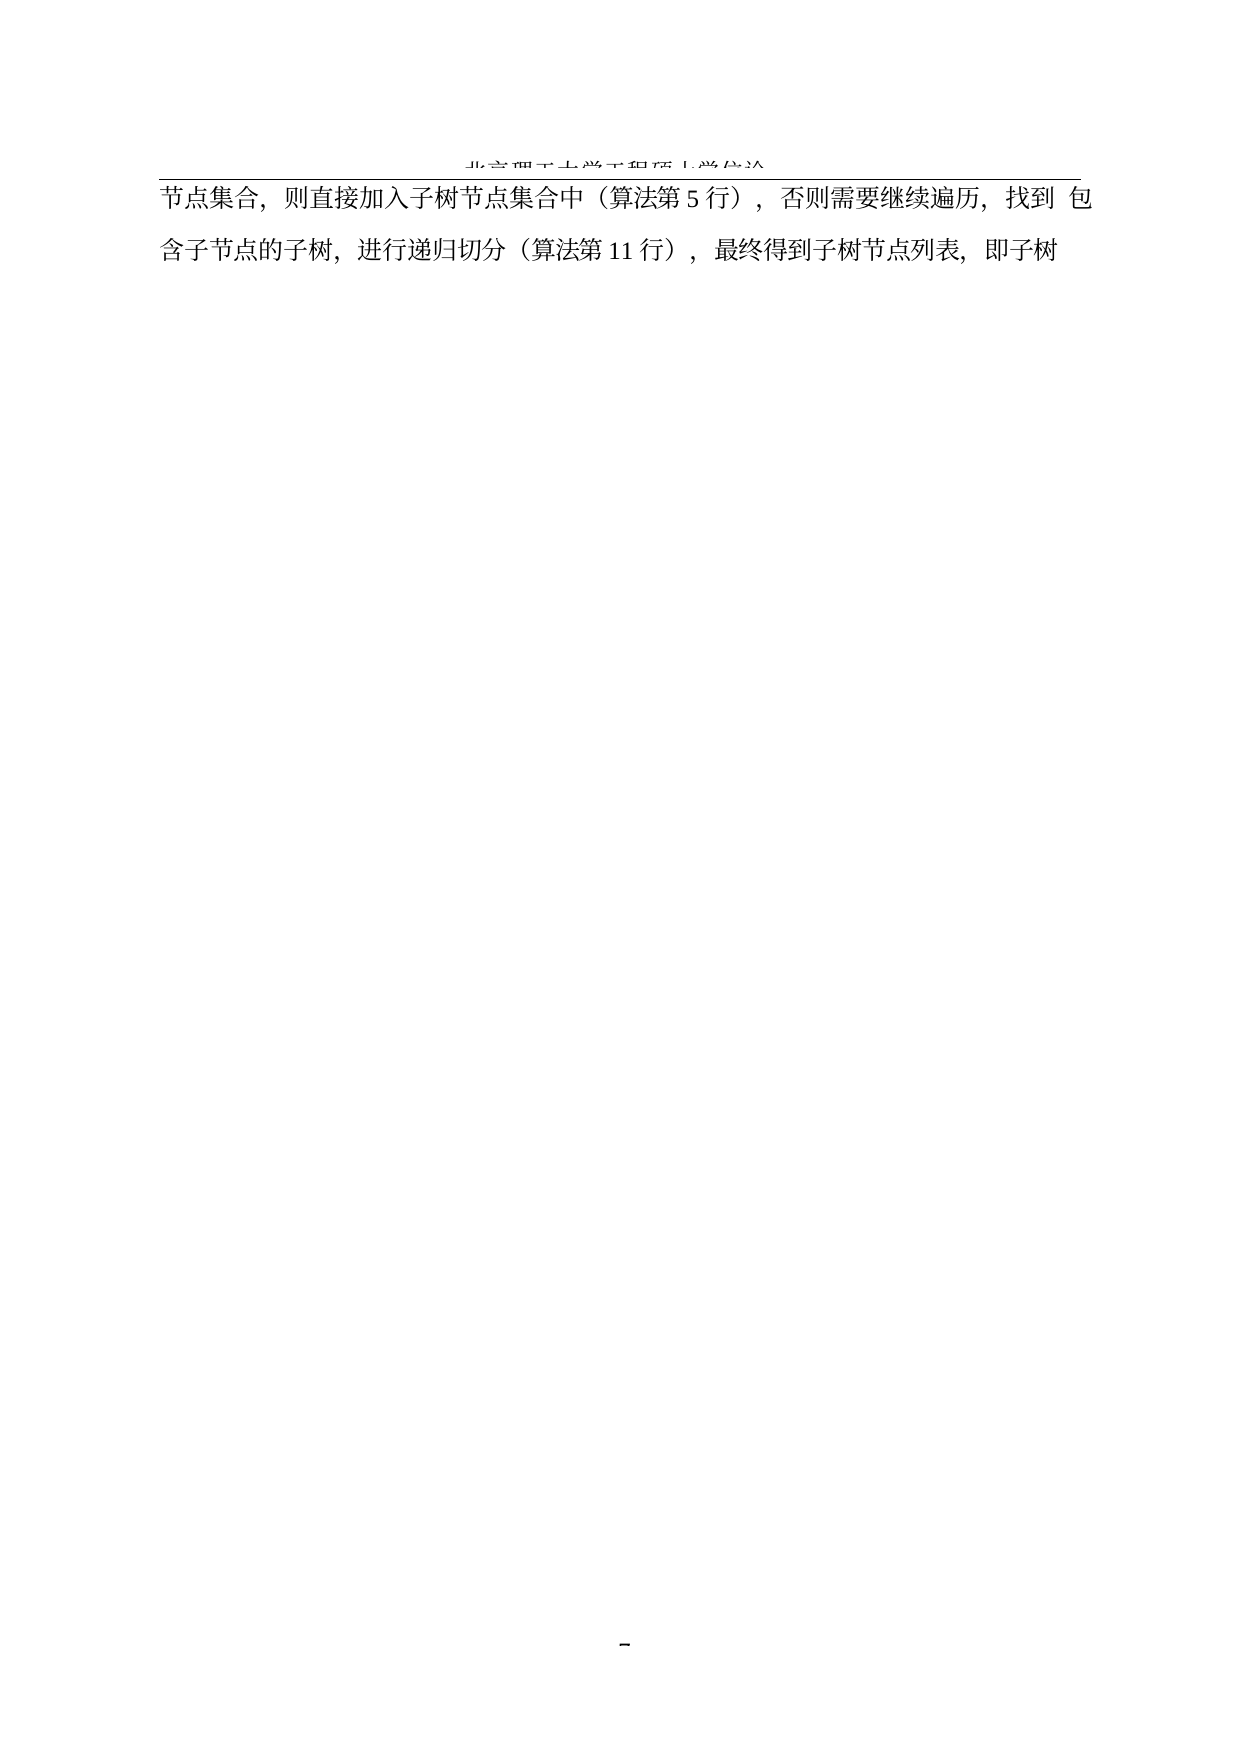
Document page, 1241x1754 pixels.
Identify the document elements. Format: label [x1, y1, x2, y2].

text [159, 179, 1115, 266]
